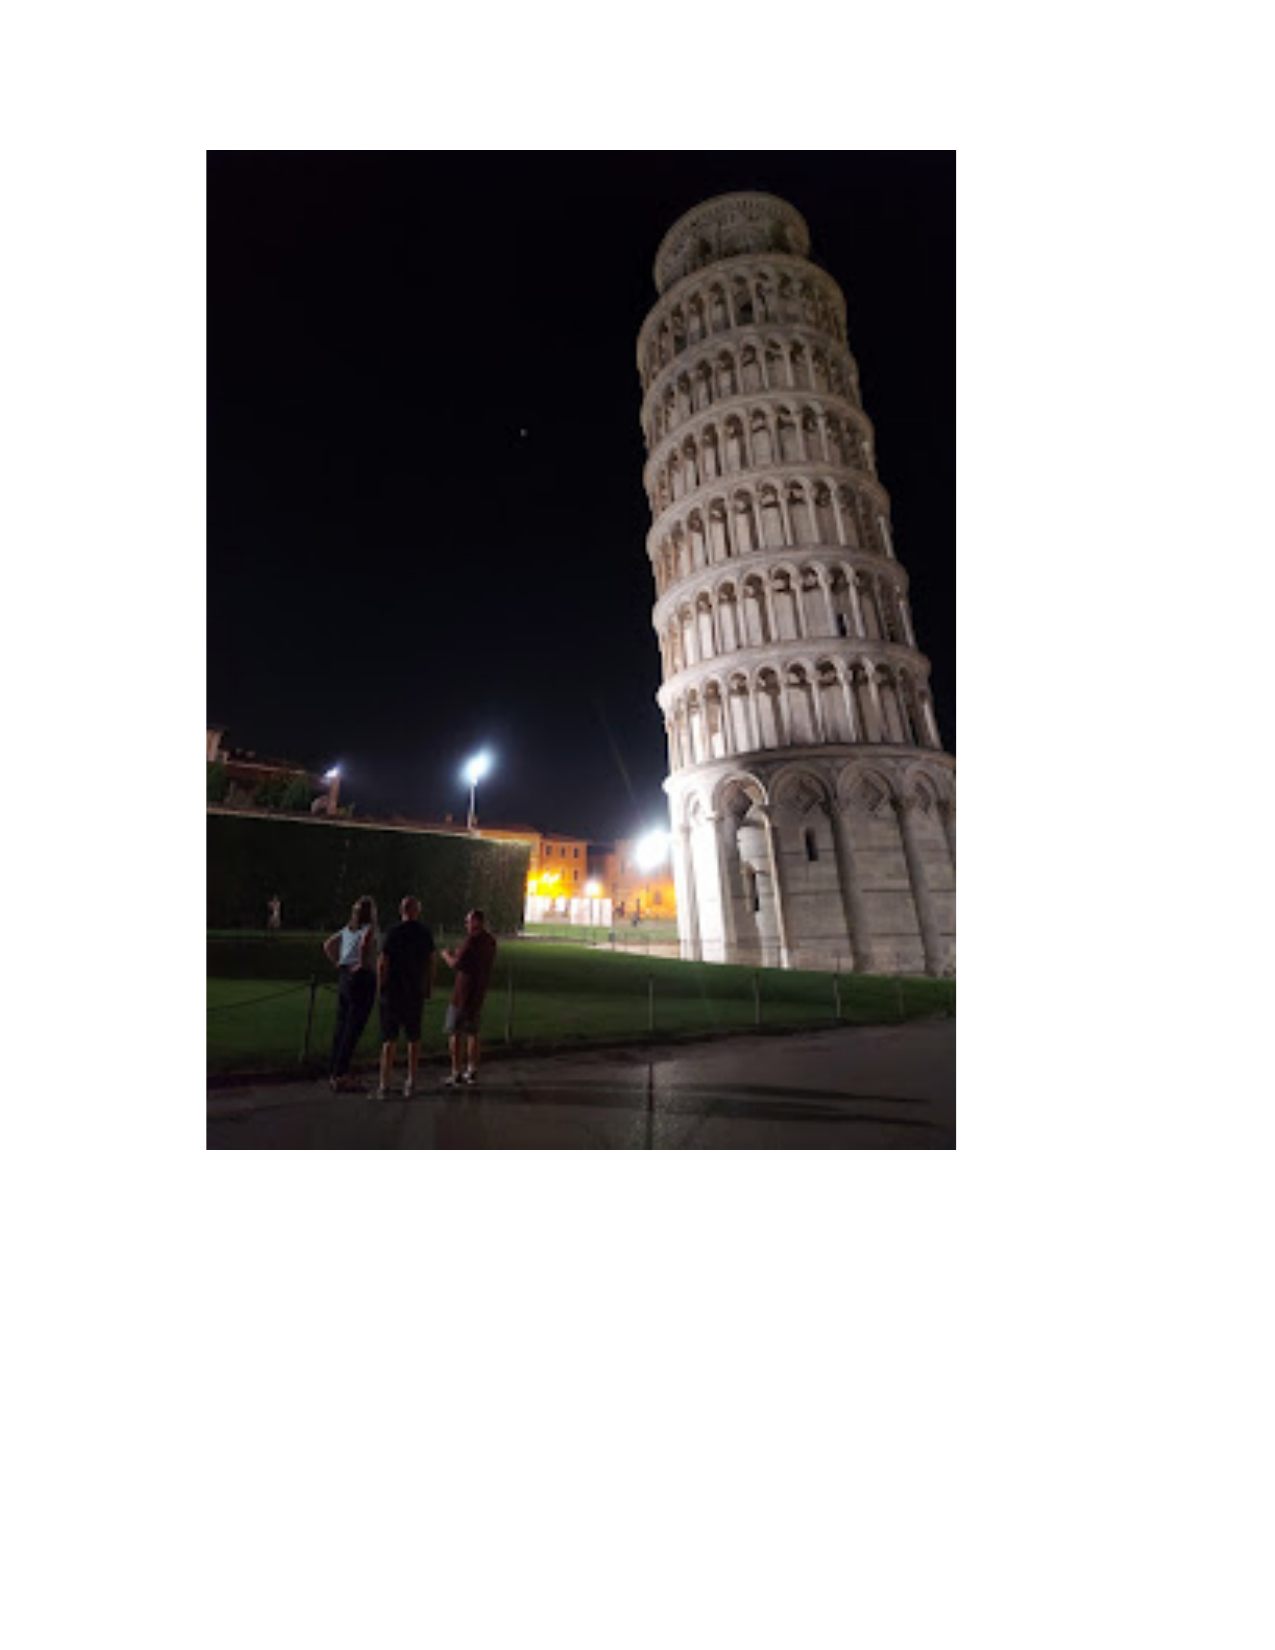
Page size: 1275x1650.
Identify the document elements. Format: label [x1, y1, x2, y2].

picture [206, 150, 957, 1150]
